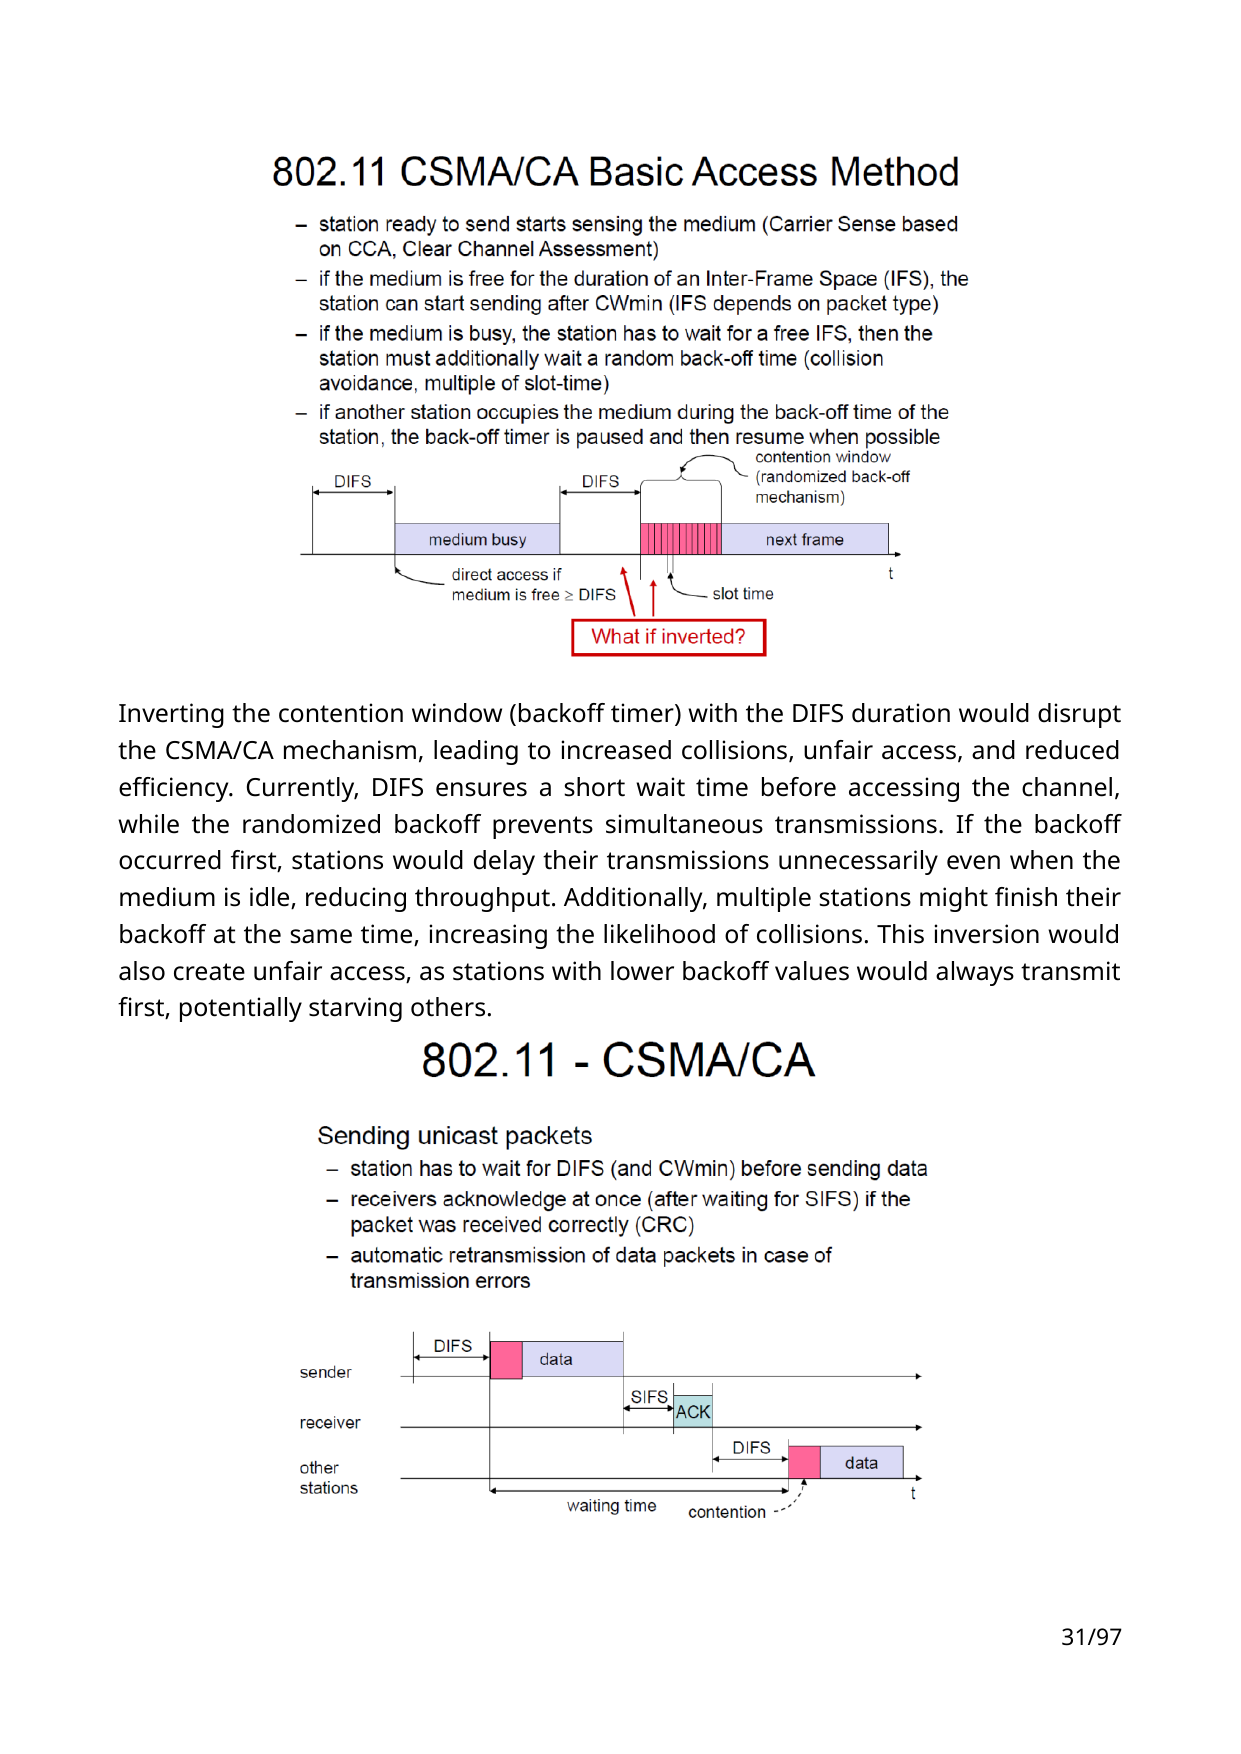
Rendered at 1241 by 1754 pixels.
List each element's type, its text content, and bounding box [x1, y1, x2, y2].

picture [273, 1026, 967, 1542]
text Inverting the contention window (backoff timer) with the DIFS duration would disrupt the CSMA/CA mechanism, leading to increased collisions, unfair access, and reduced efficiency. Currently, DIFS ensures a short wait time before accessing the channel, while the randomized backoff prevents simultaneous transmissions. If the backoff occurred first, stations would delay their transmissions unnecessarily even when the medium is idle, reducing throughput. Additionally, multiple stations might finish their backoff at the same time, increasing the likelihood of collisions. This inversion would also create unfair access, as stations with lower backoff values would always transmit first, potentially starving others. [118, 696, 1122, 1024]
picture [264, 147, 976, 657]
